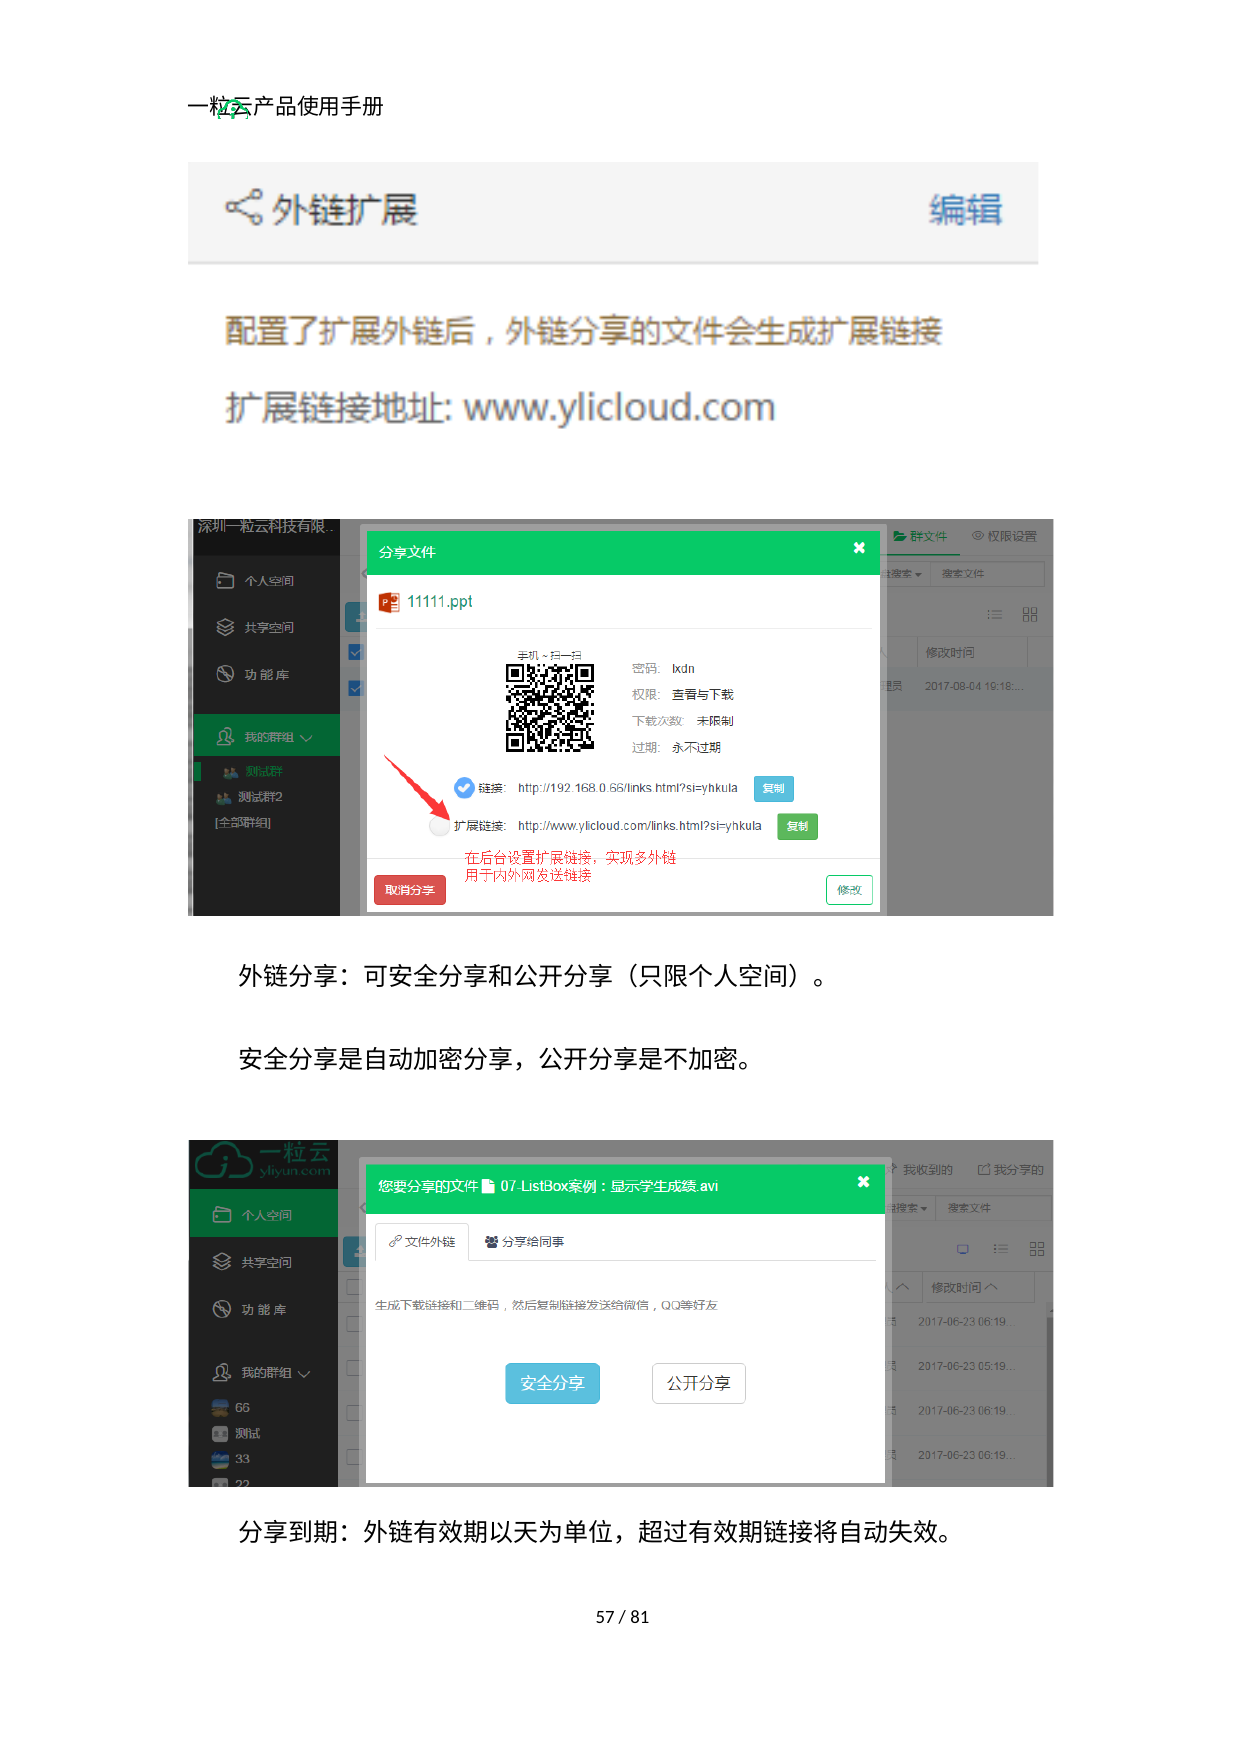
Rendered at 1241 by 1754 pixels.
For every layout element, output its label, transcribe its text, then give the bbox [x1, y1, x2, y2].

text 安全分享是自动加密分享，公开分享是不加密。 [188, 1025, 1053, 1090]
picture [188, 1140, 1054, 1487]
picture [216, 99, 248, 118]
text 外链分享：可安全分享和公开分享（只限个人空间）。 [188, 942, 1053, 1007]
text 分享到期：外链有效期以天为单位，超过有效期链接将自动失效。 [188, 1498, 1053, 1563]
picture [188, 162, 1039, 507]
picture [188, 519, 1054, 916]
